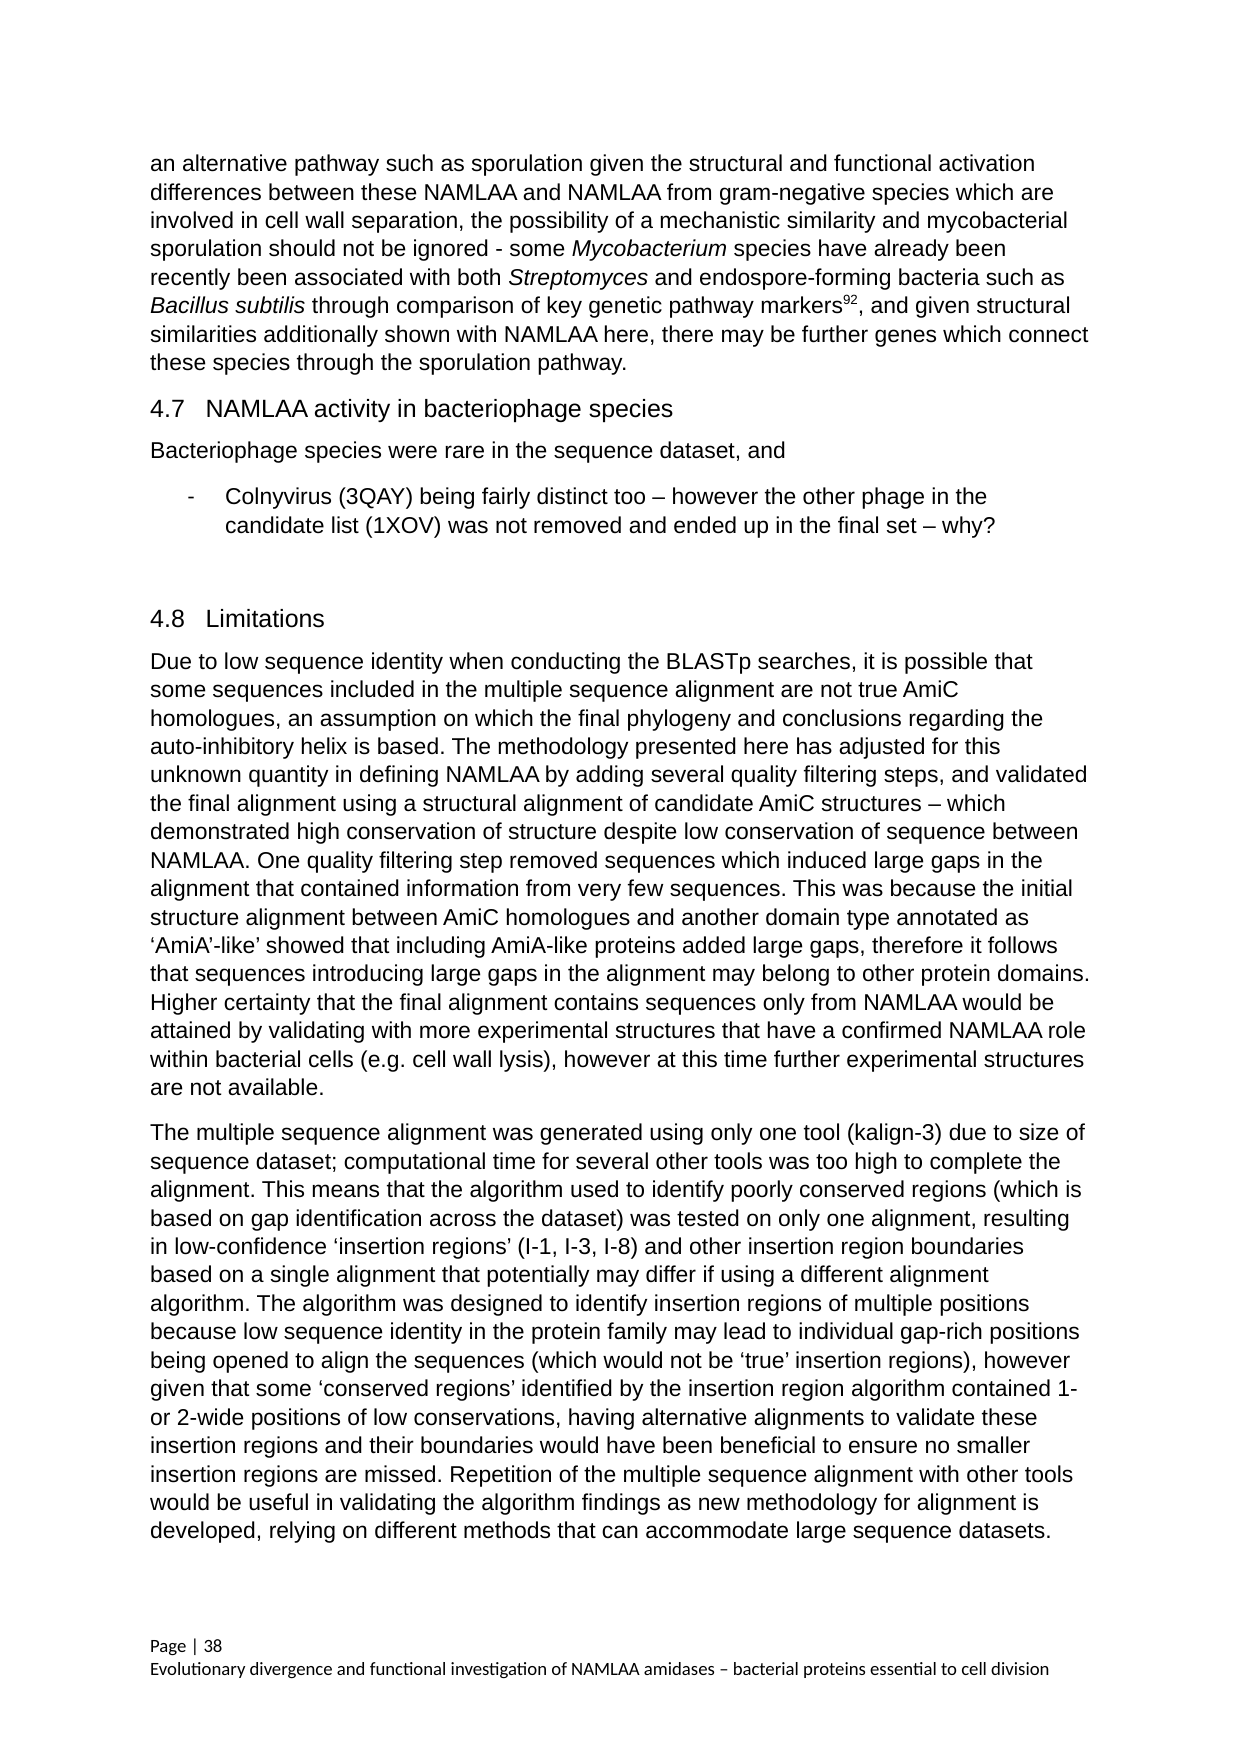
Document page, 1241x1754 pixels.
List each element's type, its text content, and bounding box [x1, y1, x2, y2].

text Bacteriophage species were rare in the sequence dataset, and [150, 437, 1090, 464]
subtitle 4.8 Limitations [150, 604, 1090, 633]
text The multiple sequence alignment was generated using only one tool (kalign-3) due to size of sequence dataset; computational time for several other tools was too high to complete the alignment. This means that the algorithm used to identify poorly conserved regions (which is based on gap identification across the dataset) was tested on only one alignment, resulting in low-confidence ‘insertion regions’ (I-1, I-3, I-8) and other insertion region boundaries based on a single alignment that potentially may differ if using a different alignment algorithm. The algorithm was designed to identify insertion regions of multiple positions because low sequence identity in the protein family may lead to individual gap-rich positions being opened to align the sequences (which would not be ‘true’ insertion regions), however given that some ‘conserved regions’ identified by the insertion region algorithm contained 1- or 2-wide positions of low conservations, having alternative alignments to validate these insertion regions and their boundaries would have been beneficial to ensure no smaller insertion regions are missed. Repetition of the multiple sequence alignment with other tools would be useful in validating the algorithm findings as new methodology for alignment is developed, relying on different methods that can accommodate large sequence datasets. [150, 1119, 1090, 1544]
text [150, 150, 1090, 375]
subtitle 4.7 NAMLAA activity in bacteriophage species [150, 394, 1090, 423]
text Due to low sequence identity when conducting the BLASTp searches, it is possible that some sequences included in the multiple sequence alignment are not true AmiC homologues, an assumption on which the final phylogeny and conclusions regarding the auto-inhibitory helix is based. The methodology presented here has adjusted for this unknown quantity in defining NAMLAA by adding several quality filtering steps, and validated the final alignment using a structural alignment of candidate AmiC structures – which demonstrated high conservation of structure despite low conservation of sequence between NAMLAA. One quality filtering step removed sequences which induced large gaps in the alignment that contained information from very few sequences. This was because the initial structure alignment between AmiC homologues and another domain type annotated as ‘AmiA’-like’ showed that including AmiA-like proteins added large gaps, therefore it follows that sequences introducing large gaps in the alignment may belong to other protein domains. Higher certainty that the final alignment contains sequences only from NAMLAA would be attained by validating with more experimental structures that have a confirmed NAMLAA role within bacterial cells (e.g. cell wall lysis), however at this time further experimental structures are not available. [150, 648, 1090, 1101]
list Colnyvirus (3QAY) being fairly distinct too – however the other phage in the candidate list (1XOV) was not removed and ended up in the final set – why? [187, 482, 1090, 539]
